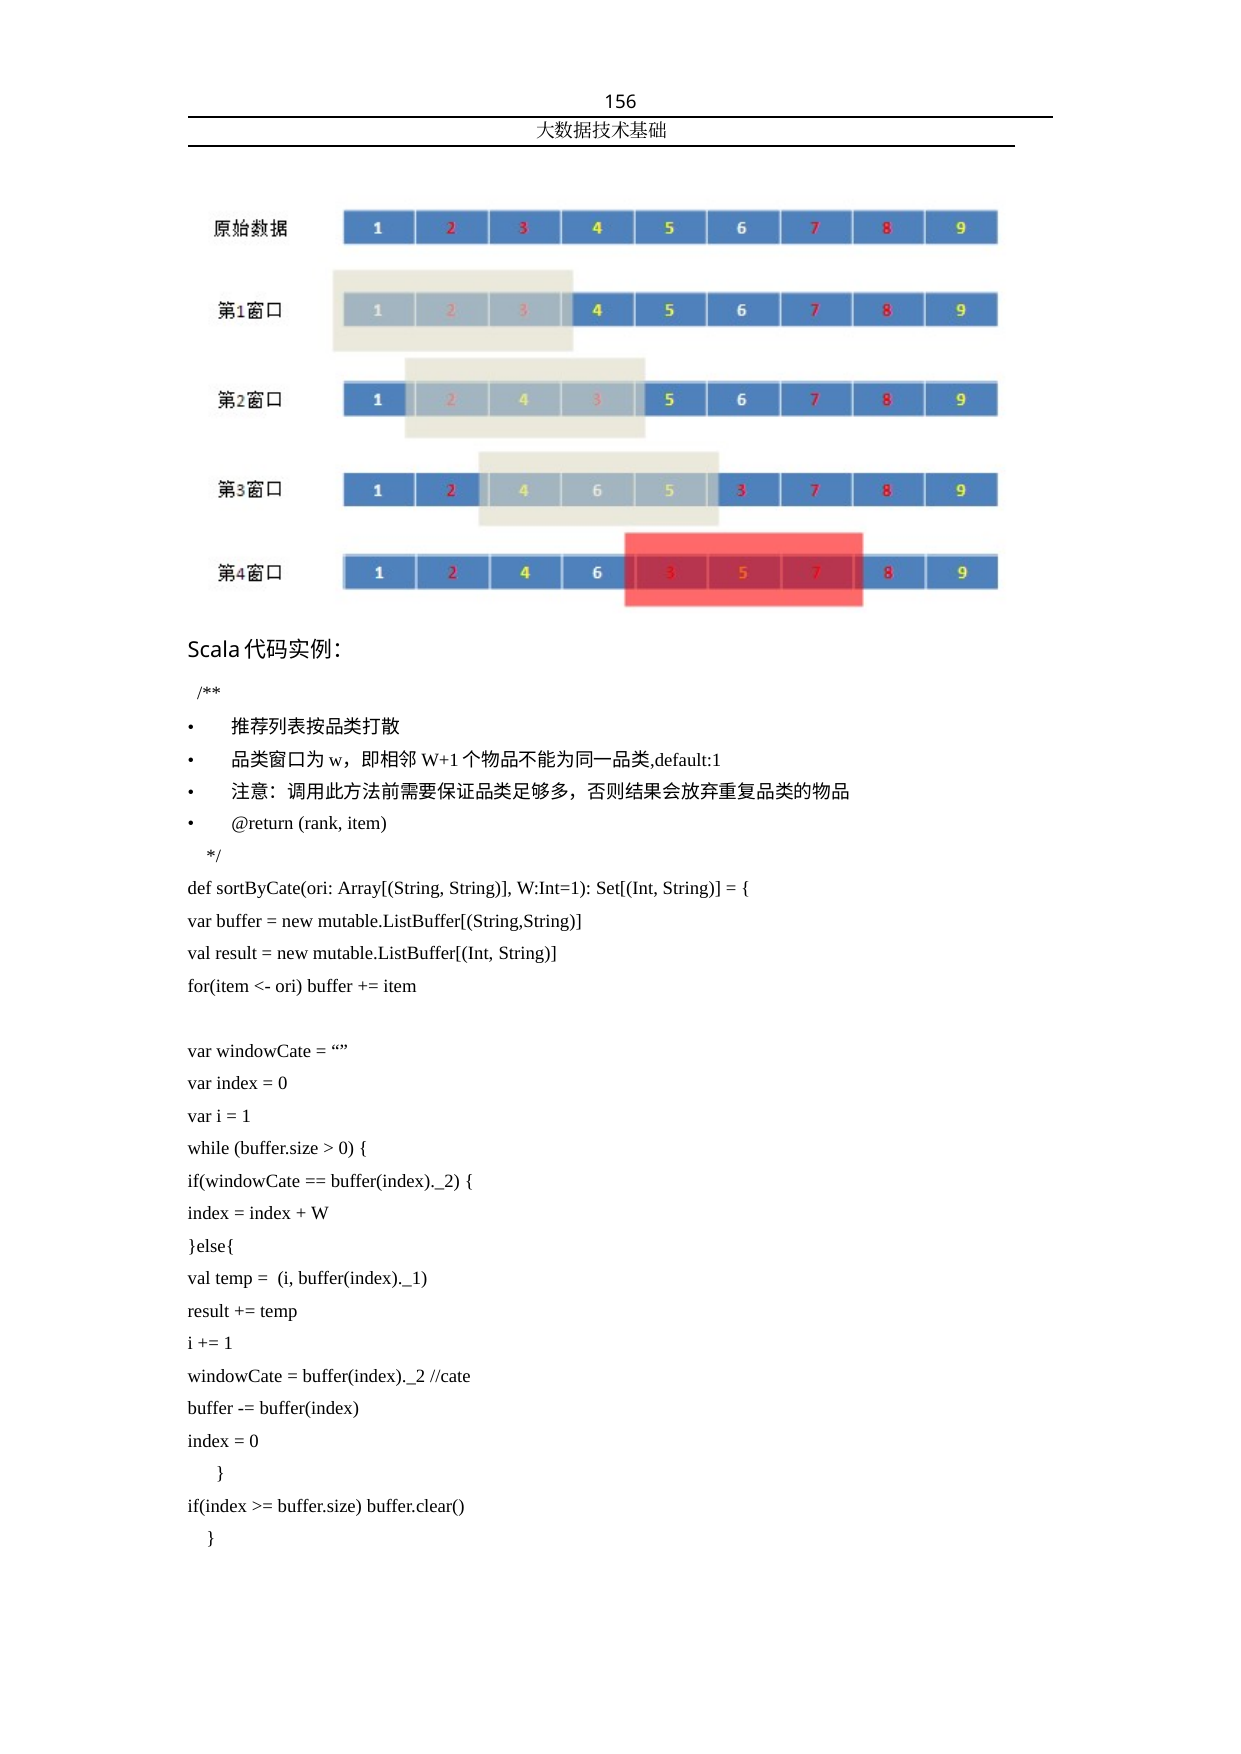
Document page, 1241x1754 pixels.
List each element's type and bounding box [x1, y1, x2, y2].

picture [187, 192, 1053, 616]
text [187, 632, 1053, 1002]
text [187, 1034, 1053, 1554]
